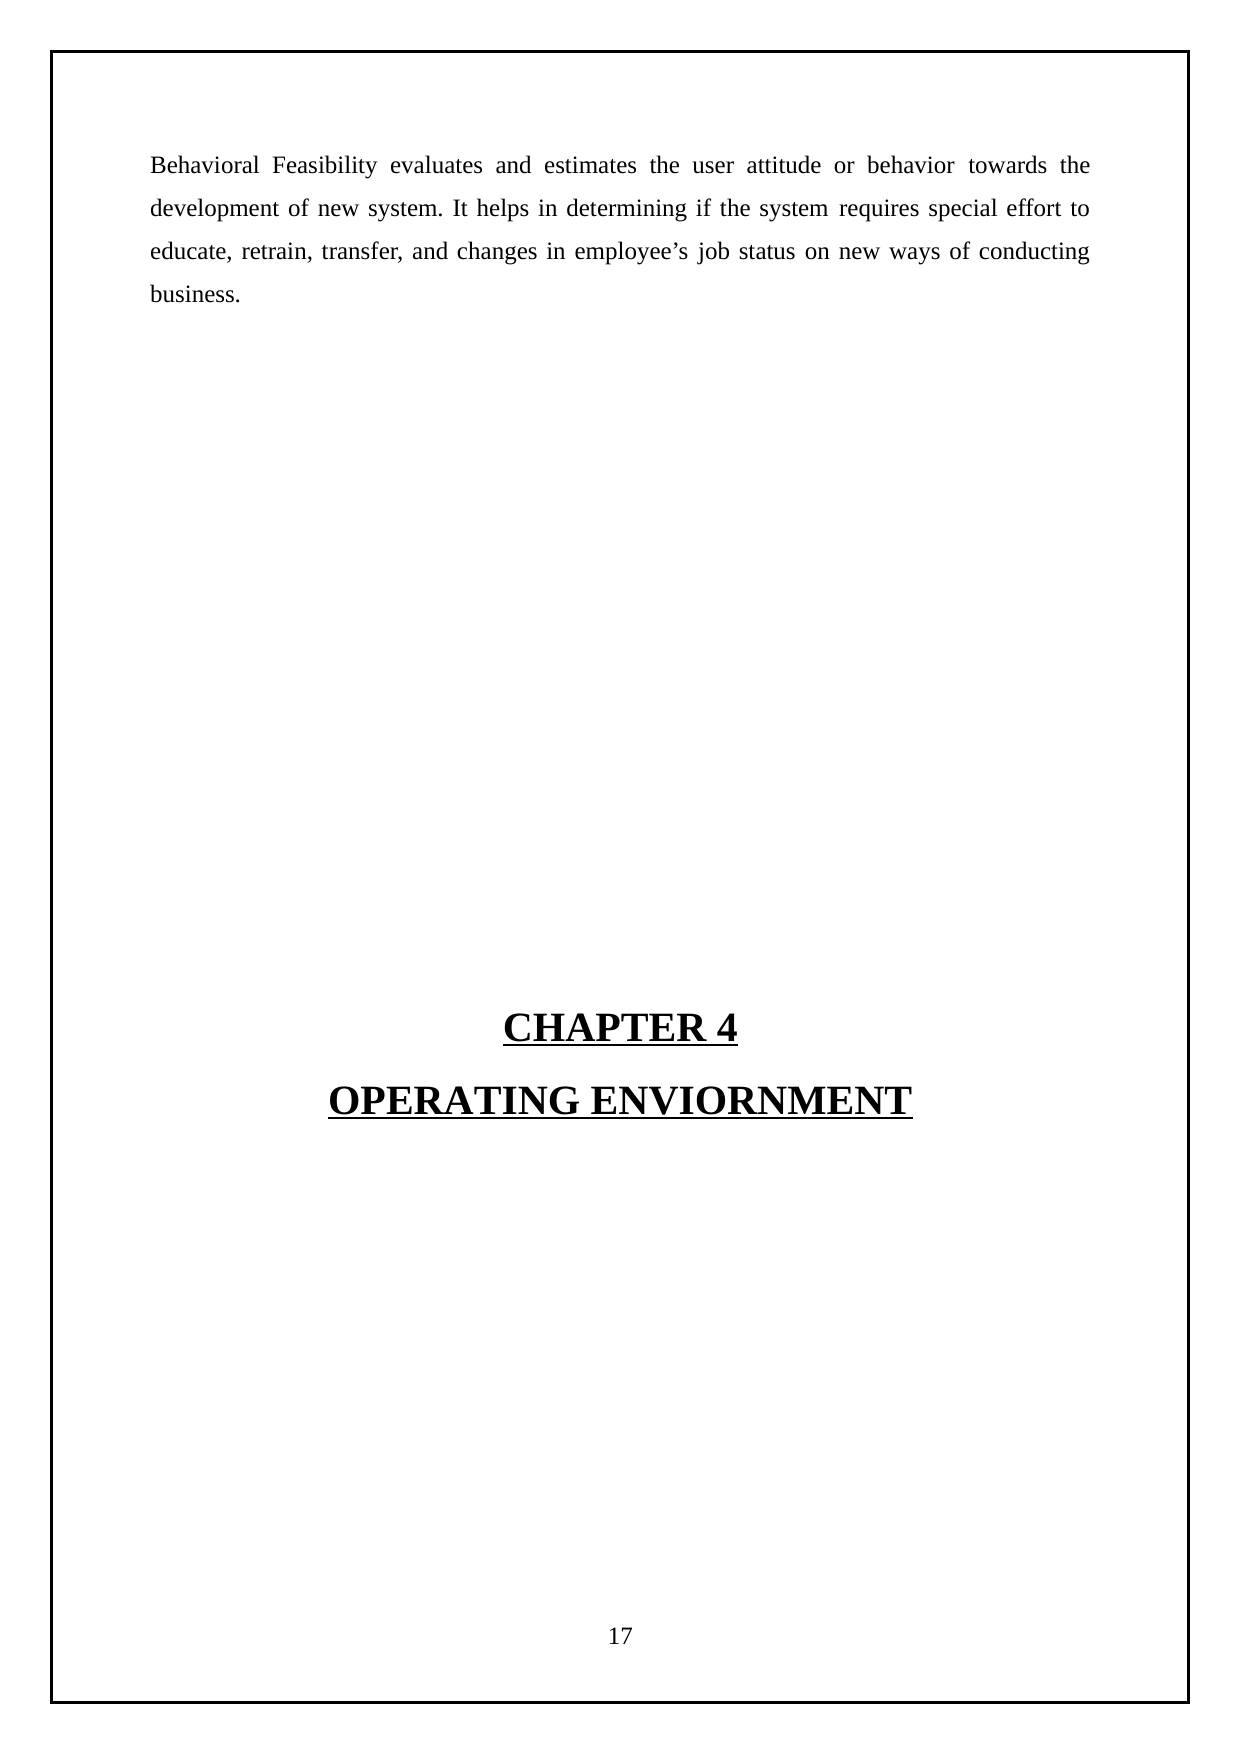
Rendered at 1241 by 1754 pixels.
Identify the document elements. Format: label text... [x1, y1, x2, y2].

text Behavioral Feasibility evaluates and estimates the user attitude or behavior towards the development of new system. It helps in determining if the system requires special effort to educate, retrain, transfer, and changes in employee’s job status on new ways of conducting business. [150, 150, 1090, 308]
